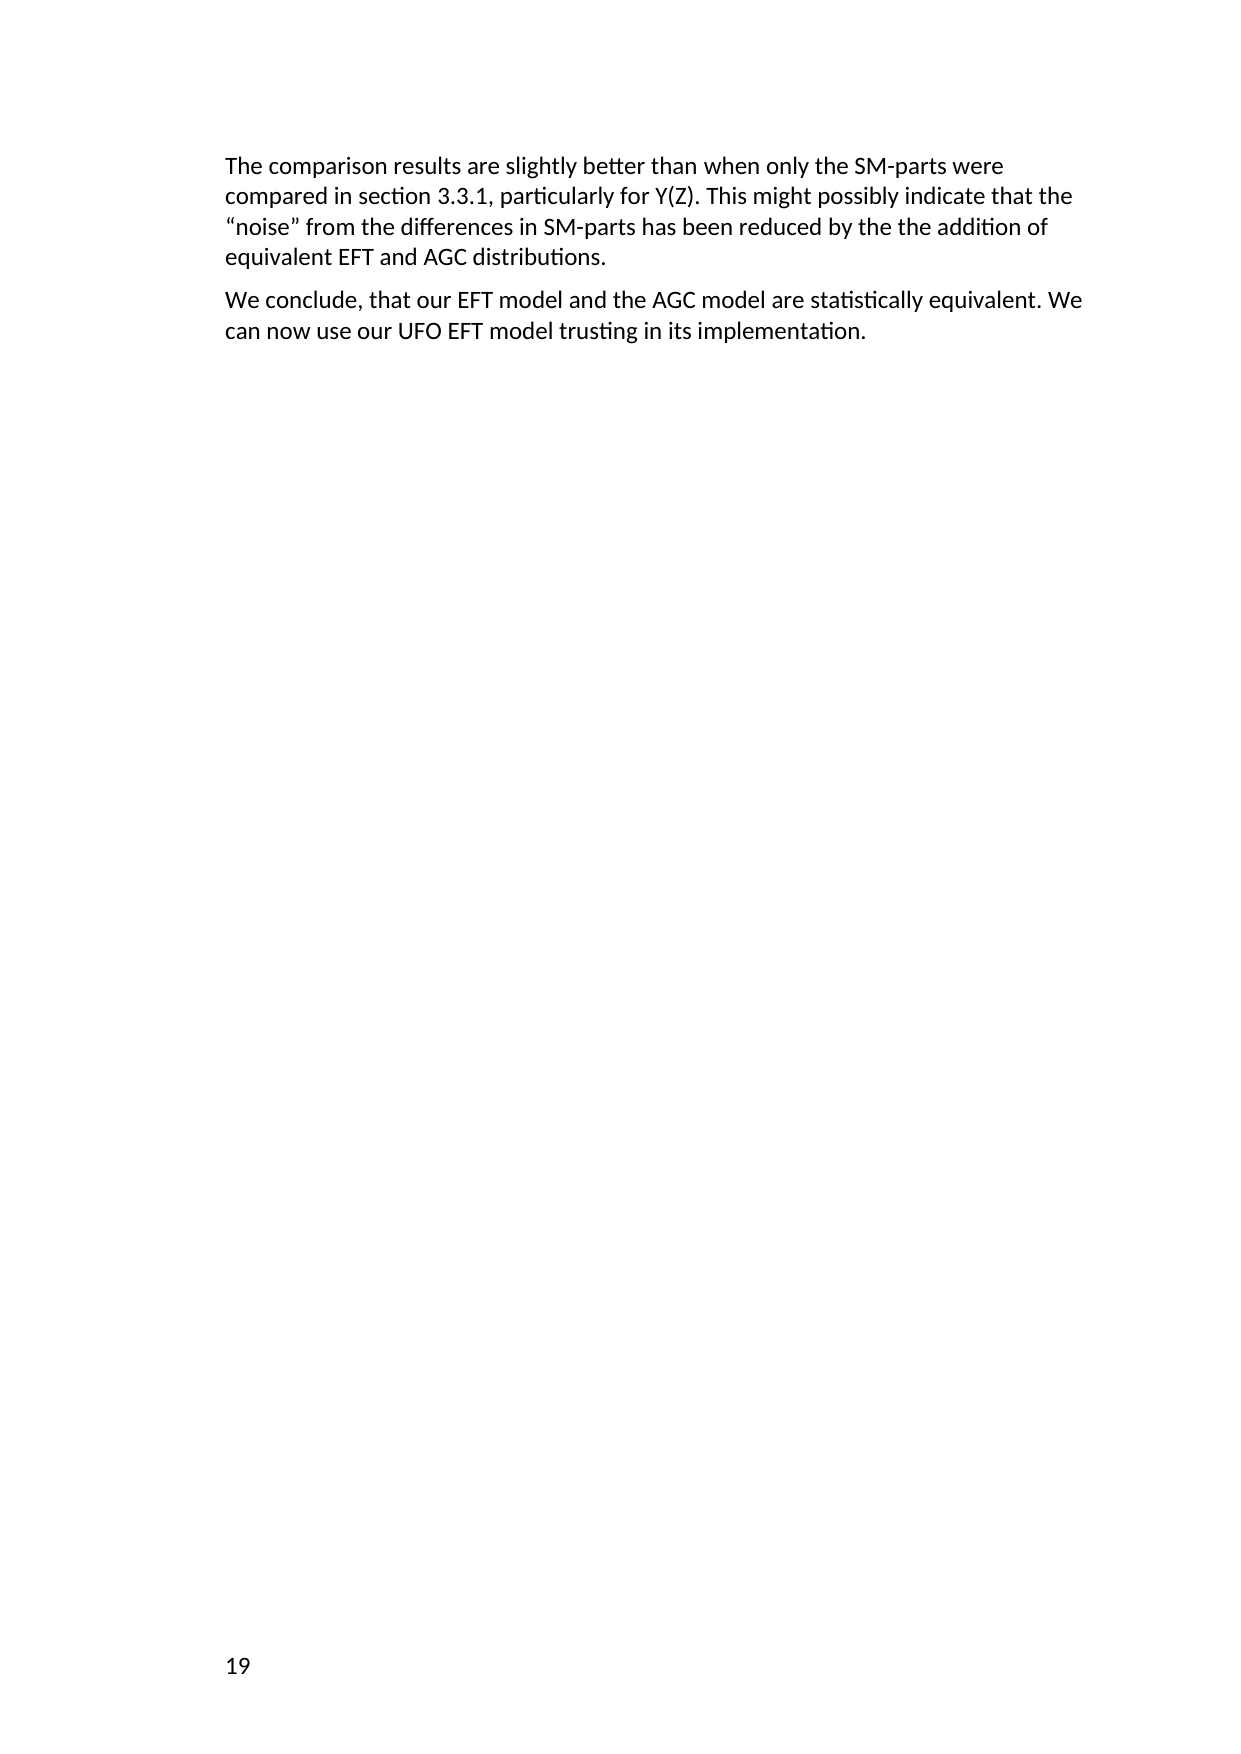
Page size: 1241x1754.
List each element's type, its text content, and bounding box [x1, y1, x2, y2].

text We conclude, that our EFT model and the AGC model are statistically equivalent. We can now use our UFO EFT model trusting in its implementation. [225, 284, 1090, 346]
text The comparison results are slightly better than when only the SM-parts were compared in section 3.3.1, particularly for Y(Z). This might possibly indicate that the “noise” from the differences in SM-parts has been reduced by the the addition of equivalent EFT and AGC distributions. [225, 150, 1090, 272]
